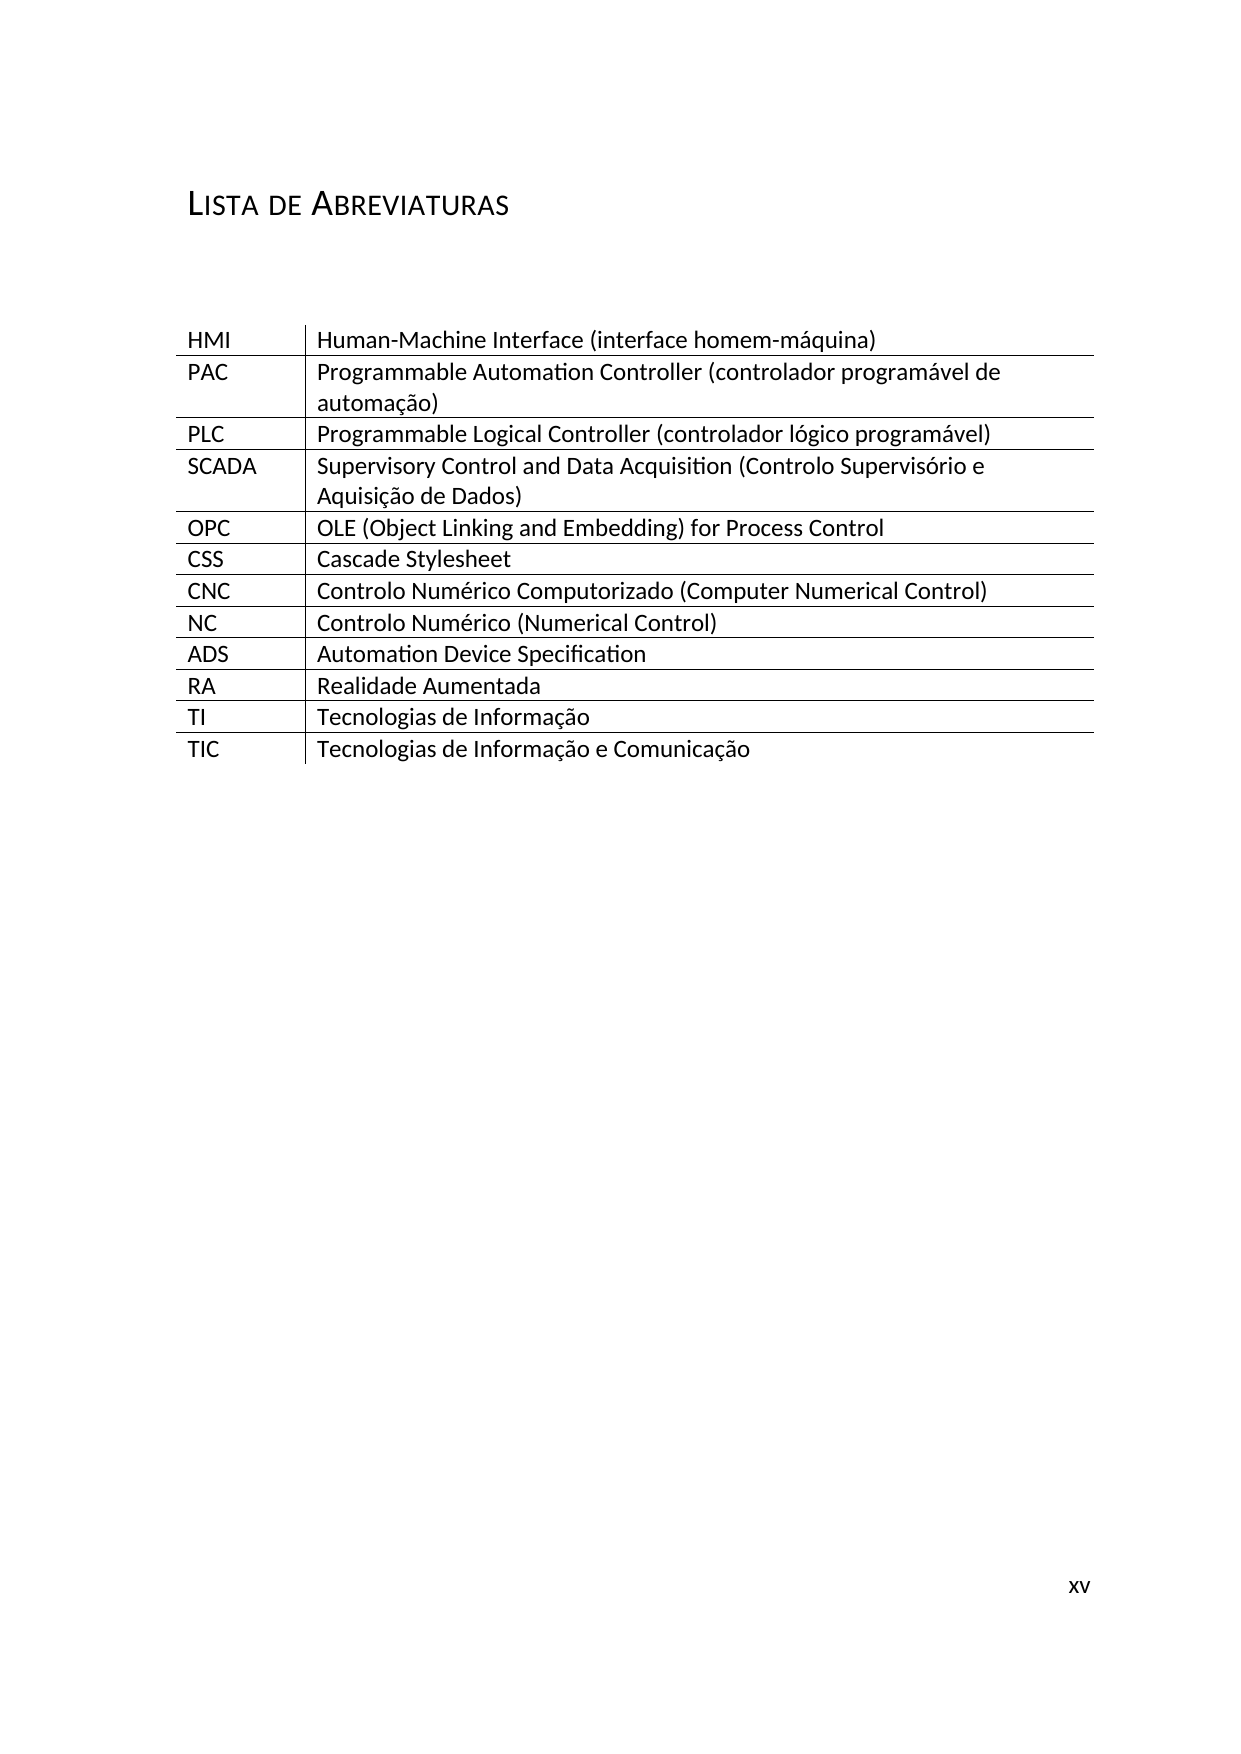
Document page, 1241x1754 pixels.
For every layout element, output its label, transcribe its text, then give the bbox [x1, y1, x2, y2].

table_cell Cascade Stylesheet [306, 544, 1093, 574]
table_cell Controlo Numérico (Numerical Control) [306, 607, 1093, 637]
table_cell ADS [176, 638, 305, 669]
table_cell CSS [176, 544, 305, 574]
table_cell RA [176, 670, 305, 700]
table_header Human-Machine Interface (interface homem-máquina) [306, 325, 1093, 355]
table_cell Tecnologias de Informação e Comunicação [306, 733, 1093, 763]
table_cell Automation Device Specification [306, 638, 1093, 669]
table_cell Realidade Aumentada [306, 670, 1093, 700]
table_cell Supervisory Control and Data Acquisition (Controlo Supervisório e Aquisição de Dados) [306, 450, 1093, 511]
table_cell CNC [176, 575, 305, 606]
table_cell NC [176, 607, 305, 637]
table_cell Programmable Automation Controller (controlador programável de automação) [306, 356, 1093, 417]
table_cell Controlo Numérico Computorizado (Computer Numerical Control) [306, 575, 1093, 606]
table_cell TI [176, 701, 305, 732]
table_cell SCADA [176, 450, 305, 511]
table_cell Tecnologias de Informação [306, 701, 1093, 732]
table_cell TIC [176, 733, 305, 763]
table_cell PLC [176, 418, 305, 449]
table_header HMI [176, 325, 305, 355]
table_cell OLE (Object Linking and Embedding) for Process Control [306, 512, 1093, 542]
subtitle Lista de Abreviaturas [187, 179, 1090, 225]
table_cell OPC [176, 512, 305, 542]
table_cell Programmable Logical Controller (controlador lógico programável) [306, 418, 1093, 449]
table_cell PAC [176, 356, 305, 417]
